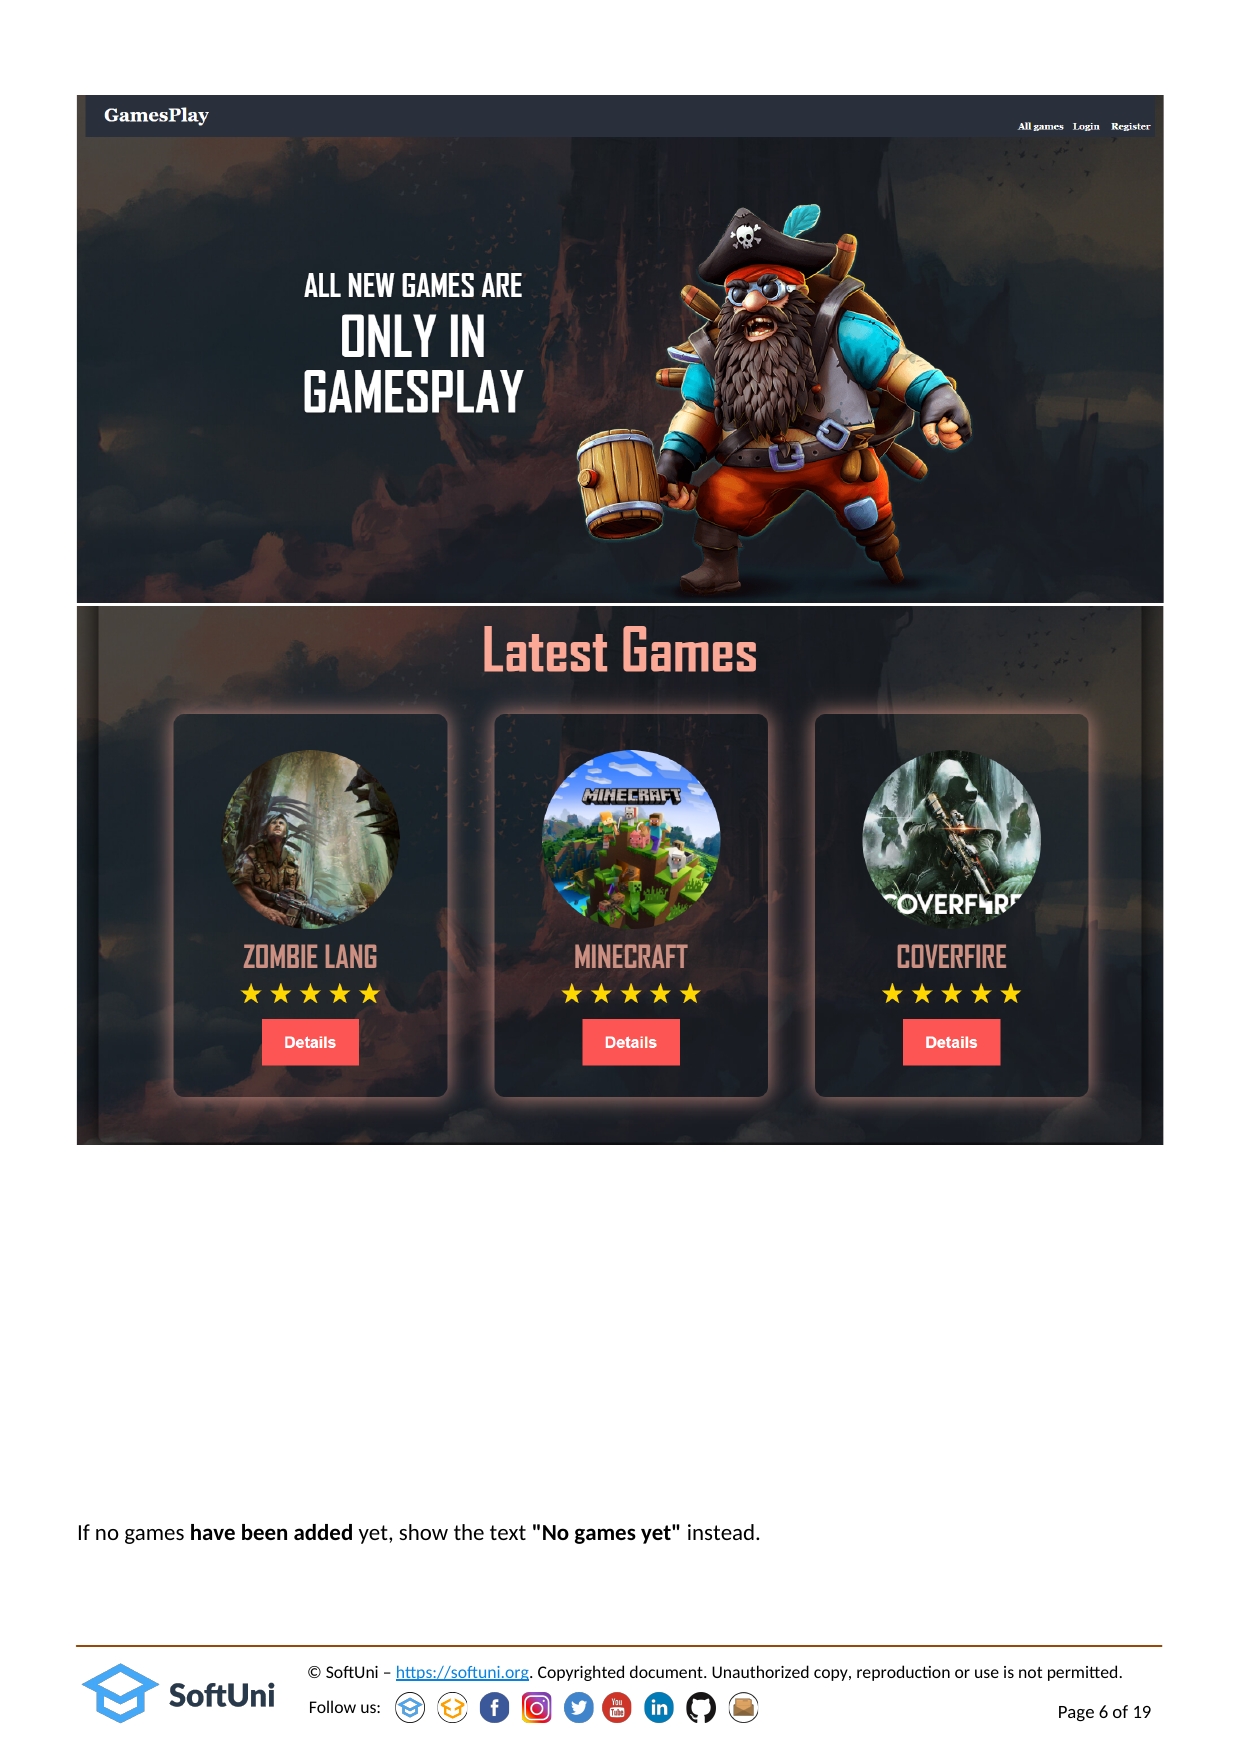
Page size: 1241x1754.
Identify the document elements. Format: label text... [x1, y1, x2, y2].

picture [602, 1692, 632, 1723]
picture [728, 1692, 759, 1723]
text If no games have been added yet, show the text "No games yet" instead. [77, 1518, 1163, 1546]
picture [437, 1692, 468, 1723]
picture [76, 606, 1164, 1145]
picture [479, 1692, 510, 1723]
picture [686, 1692, 716, 1723]
picture [76, 95, 1164, 603]
picture [564, 1692, 594, 1723]
picture [658, 1705, 667, 1714]
picture [75, 1658, 281, 1729]
picture [522, 1692, 552, 1723]
picture [644, 1714, 653, 1723]
picture [395, 1692, 425, 1723]
picture [644, 1692, 653, 1701]
picture [665, 1714, 674, 1723]
picture [665, 1692, 674, 1701]
